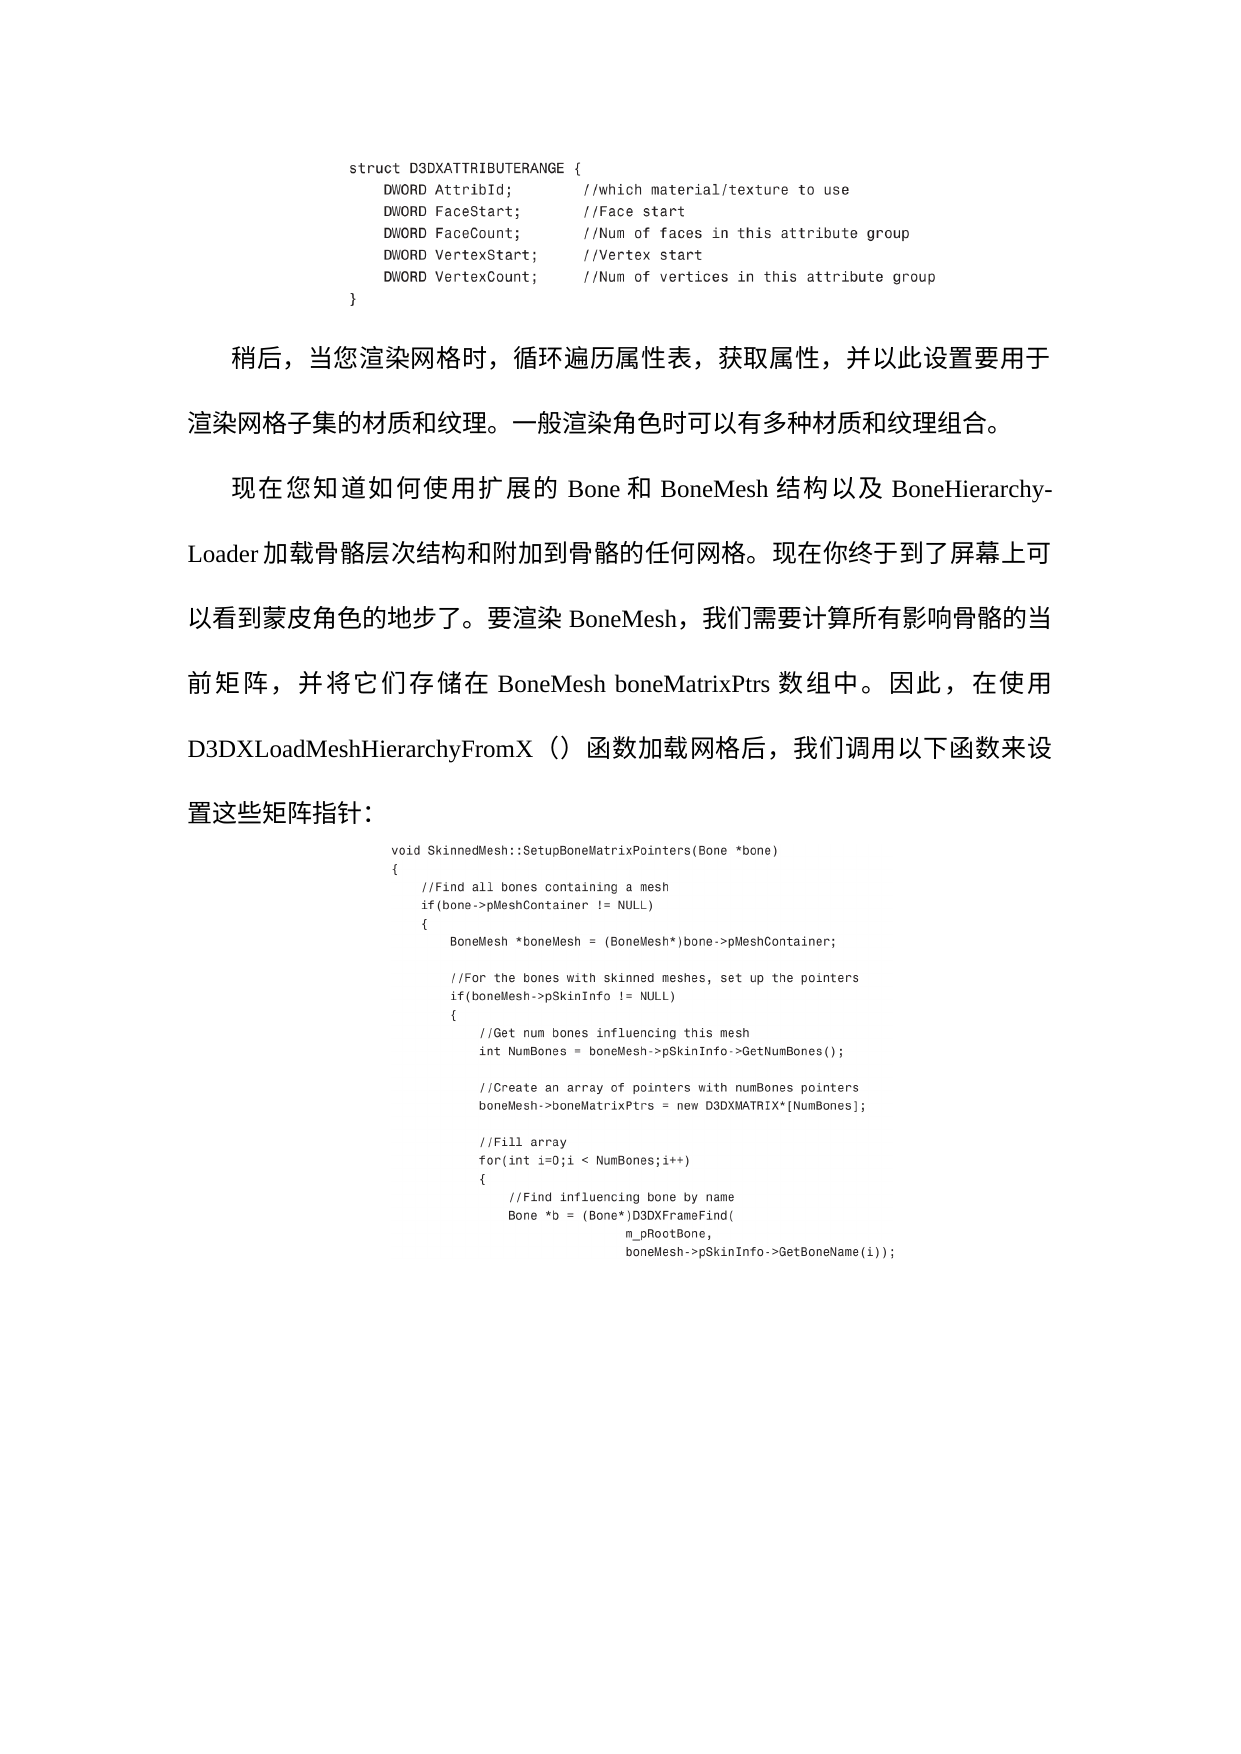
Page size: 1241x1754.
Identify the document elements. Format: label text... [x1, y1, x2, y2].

picture [348, 162, 936, 308]
text 稍后，当您渲染网格时，循环遍历属性表，获取属性，并以此设置要用于渲染网格子集的材质和纹理。一般渲染角色时可以有多种材质和纹理组合。 [187, 324, 1053, 454]
picture [390, 844, 894, 1259]
text 现在您知道如何使用扩展的Bone和BoneMesh结构以及BoneHierarchy-Loader加载骨骼层次结构和附加到骨骼的任何网格。现在你终于到了屏幕上可以看到蒙皮角色的地步了。要渲染BoneMesh，我们需要计算所有影响骨骼的当前矩阵，并将它们存储在BoneMesh boneMatrixPtrs数组中。因此，在使用D3DXLoadMeshHierarchyFromX（）函数加载网格后，我们调用以下函数来设置这些矩阵指针： [187, 454, 1053, 844]
